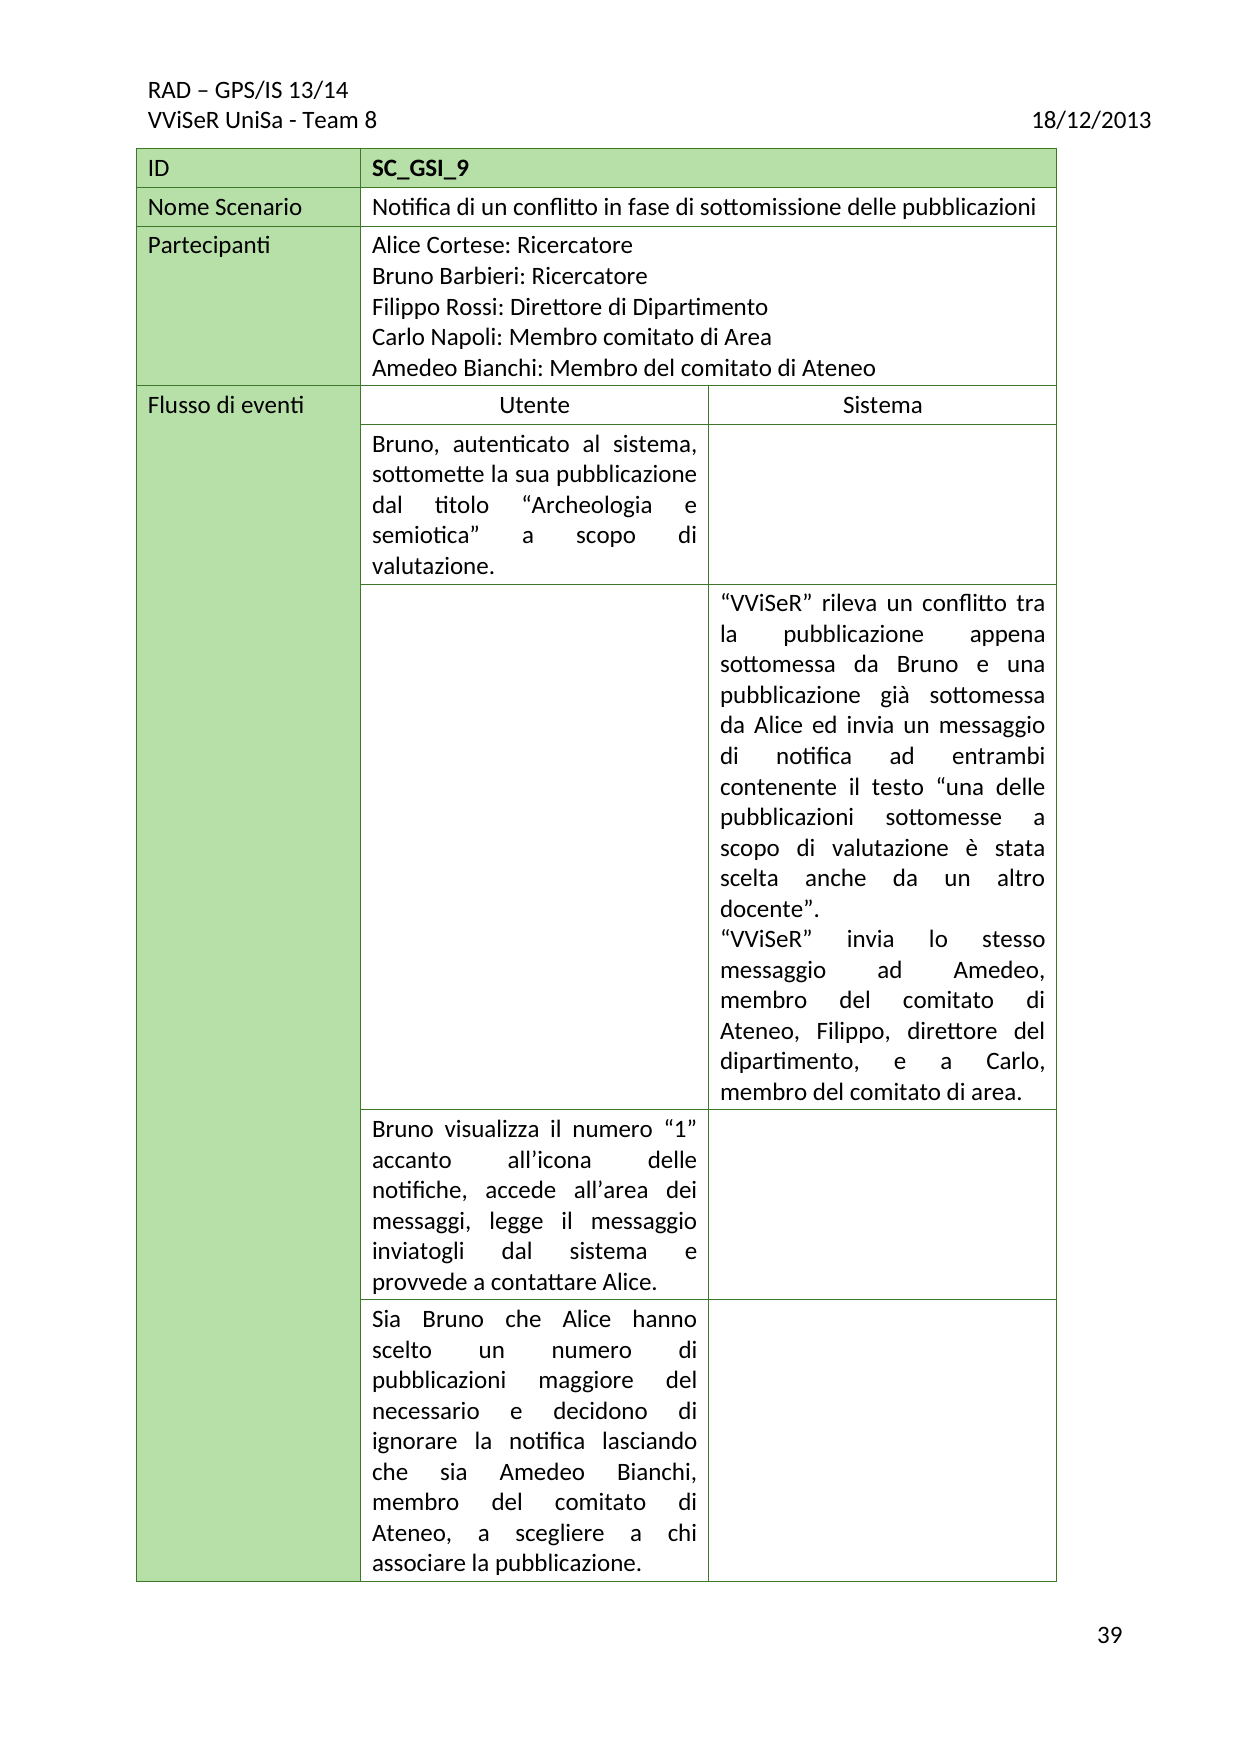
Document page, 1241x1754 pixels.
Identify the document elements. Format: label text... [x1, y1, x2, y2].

table_header SC_GSI_9 [361, 149, 1056, 187]
table_cell [361, 585, 708, 1109]
table_cell [709, 1110, 1056, 1299]
table_cell Utente [361, 386, 708, 424]
table_cell Bruno, autenticato al sistema, sottomette la sua pubblicazione dal titolo “Archeologia e semiotica” a scopo di valutazione. [361, 425, 708, 583]
table_cell “VViSeR” rileva un conflitto tra la pubblicazione appena sottomessa da Bruno e una pubblicazione già sottomessa da Alice ed invia un messaggio di notifica ad entrambi contenente il testo “una delle pubblicazioni sottomesse a scopo di valutazione è stata scelta anche da un altro docente”. “VViSeR” invia lo stesso messaggio ad Amedeo, membro del comitato di Ateneo, Filippo, direttore del dipartimento, e a Carlo, membro del comitato di area. [709, 585, 1056, 1109]
table_header ID [137, 149, 360, 187]
table_cell Alice Cortese: Ricercatore Bruno Barbieri: Ricercatore Filippo Rossi: Direttore di Dipartimento Carlo Napoli: Membro comitato di Area Amedeo Bianchi: Membro del comitato di Ateneo [361, 227, 1056, 385]
table_cell Partecipanti [137, 227, 360, 385]
table_cell Flusso di eventi [137, 386, 360, 1581]
table_cell Bruno visualizza il numero “1” accanto all’icona delle notifiche, accede all’area dei messaggi, legge il messaggio inviatogli dal sistema e provvede a contattare Alice. [361, 1110, 708, 1299]
table_cell Sistema [709, 386, 1056, 424]
table_cell [709, 425, 1056, 583]
table_cell [709, 1300, 1056, 1581]
table_cell Nome Scenario [137, 188, 360, 226]
table_cell Sia Bruno che Alice hanno scelto un numero di pubblicazioni maggiore del necessario e decidono di ignorare la notifica lasciando che sia Amedeo Bianchi, membro del comitato di Ateneo, a scegliere a chi associare la pubblicazione. [361, 1300, 708, 1581]
table_cell Notifica di un conflitto in fase di sottomissione delle pubblicazioni [361, 188, 1056, 226]
